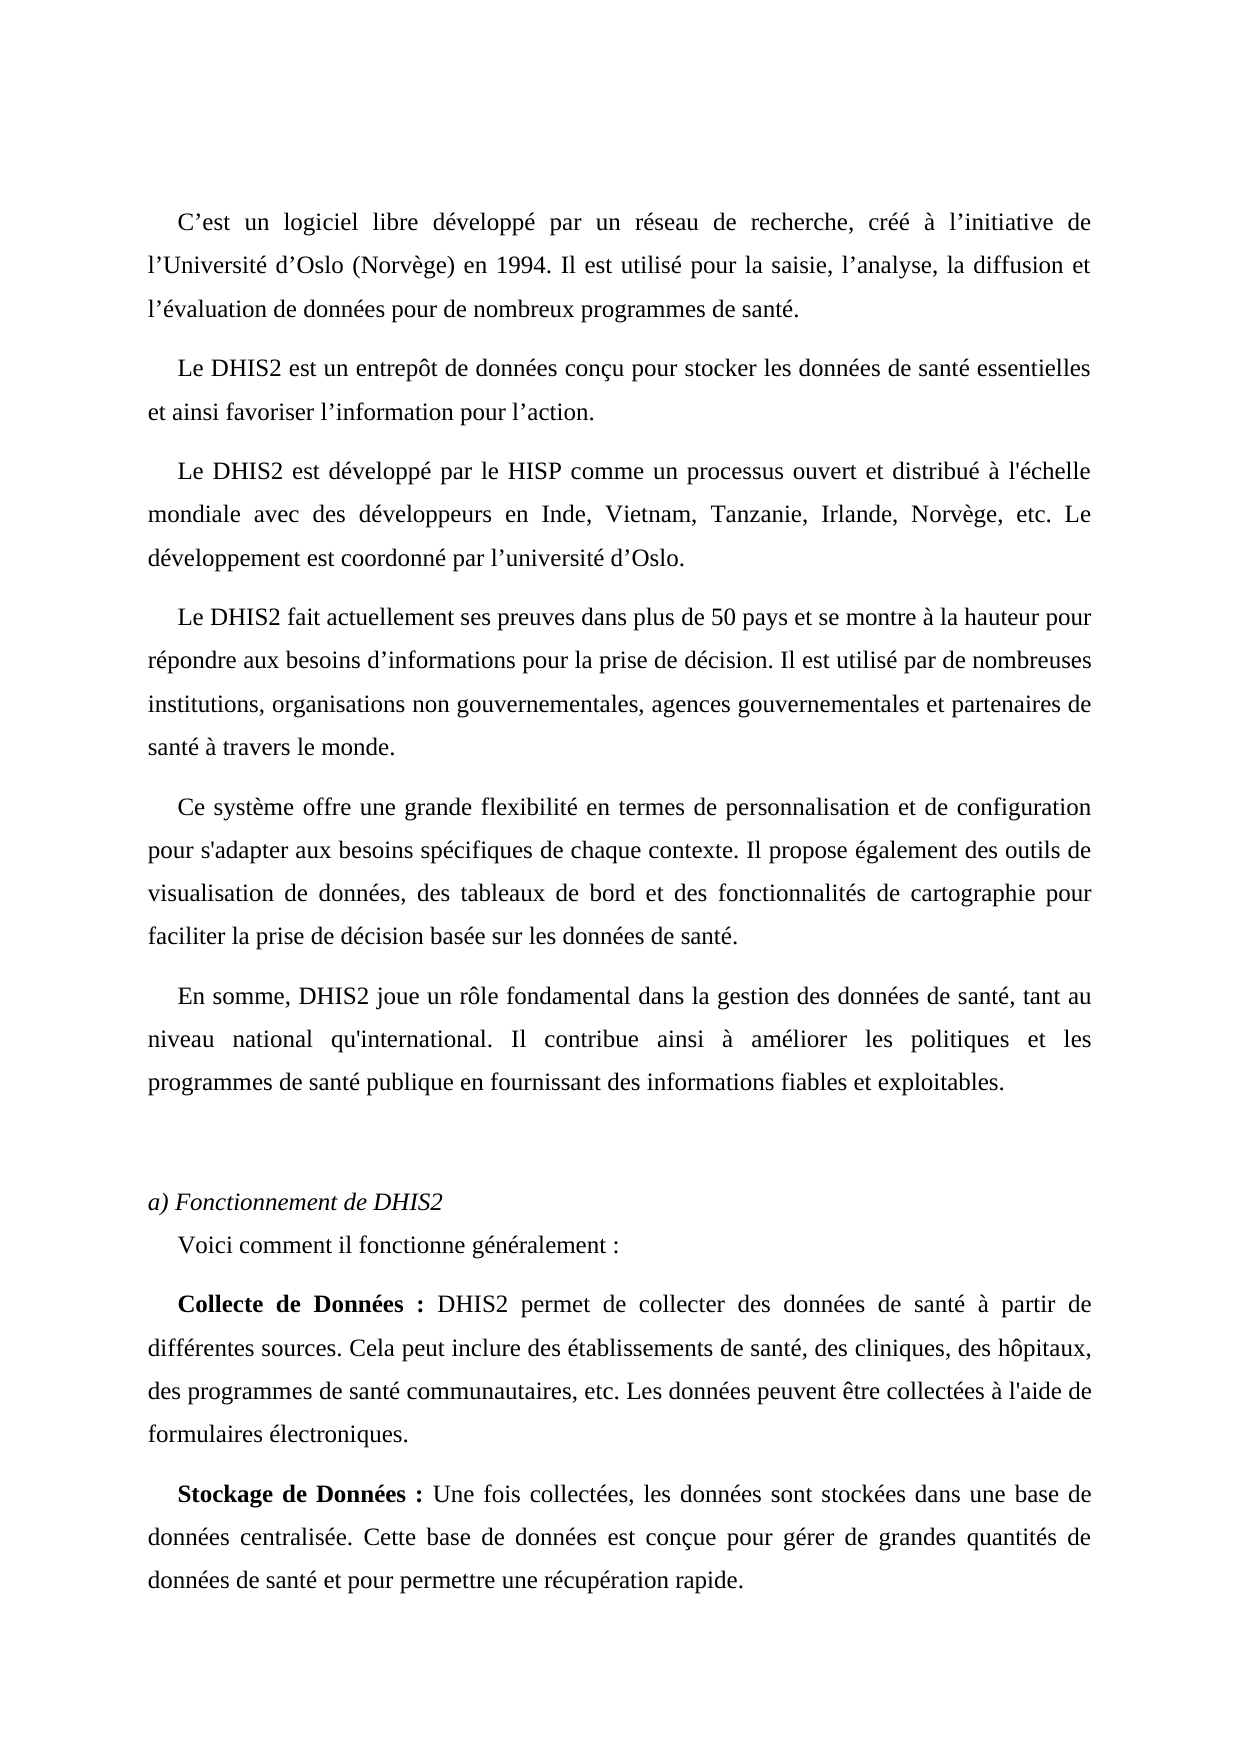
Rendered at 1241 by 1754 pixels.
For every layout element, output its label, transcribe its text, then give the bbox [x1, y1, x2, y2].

text Le DHIS2 est un entrepôt de données conçu pour stocker les données de santé essentielles et ainsi favoriser l’information pour l’action. [148, 353, 1093, 425]
text Collecte de Données : DHIS2 permet de collecter des données de santé à partir de différentes sources. Cela peut inclure des établissements de santé, des cliniques, des hôpitaux, des programmes de santé communautaires, etc. Les données peuvent être collectées à l'aide de formulaires électroniques. [148, 1289, 1093, 1448]
text Stockage de Données : Une fois collectées, les données sont stockées dans une base de données centralisée. Cette base de données est conçue pour gérer de grandes quantités de données de santé et pour permettre une récupération rapide. [148, 1479, 1093, 1594]
text Voici comment il fonctionne généralement : [148, 1230, 1093, 1258]
text Ce système offre une grande flexibilité en termes de personnalisation et de configuration pour s'adapter aux besoins spécifiques de chaque contexte. Il propose également des outils de visualisation de données, des tableaux de bord et des fonctionnalités de cartographie pour faciliter la prise de décision basée sur les données de santé. [148, 792, 1093, 950]
text Le DHIS2 est développé par le HISP comme un processus ouvert et distribué à l'échelle mondiale avec des développeurs en Inde, Vietnam, Tanzanie, Irlande, Norvège, etc. Le développement est coordonné par l’université d’Oslo. [148, 456, 1093, 571]
text C’est un logiciel libre développé par un réseau de recherche, créé à l’initiative de l’Université d’Oslo (Norvège) en 1994. Il est utilisé pour la saisie, l’analyse, la diffusion et l’évaluation de données pour de nombreux programmes de santé. [148, 207, 1093, 322]
text En somme, DHIS2 joue un rôle fondamental dans la gestion des données de santé, tant au niveau national qu'international. Il contribue ainsi à améliorer les politiques et les programmes de santé publique en fournissant des informations fiables et exploitables. [148, 981, 1093, 1096]
text Fonctionnement de DHIS2 [148, 1187, 1093, 1215]
text Le DHIS2 fait actuellement ses preuves dans plus de 50 pays et se montre à la hauteur pour répondre aux besoins d’informations pour la prise de décision. Il est utilisé par de nombreuses institutions, organisations non gouvernementales, agences gouvernementales et partenaires de santé à travers le monde. [148, 602, 1093, 761]
